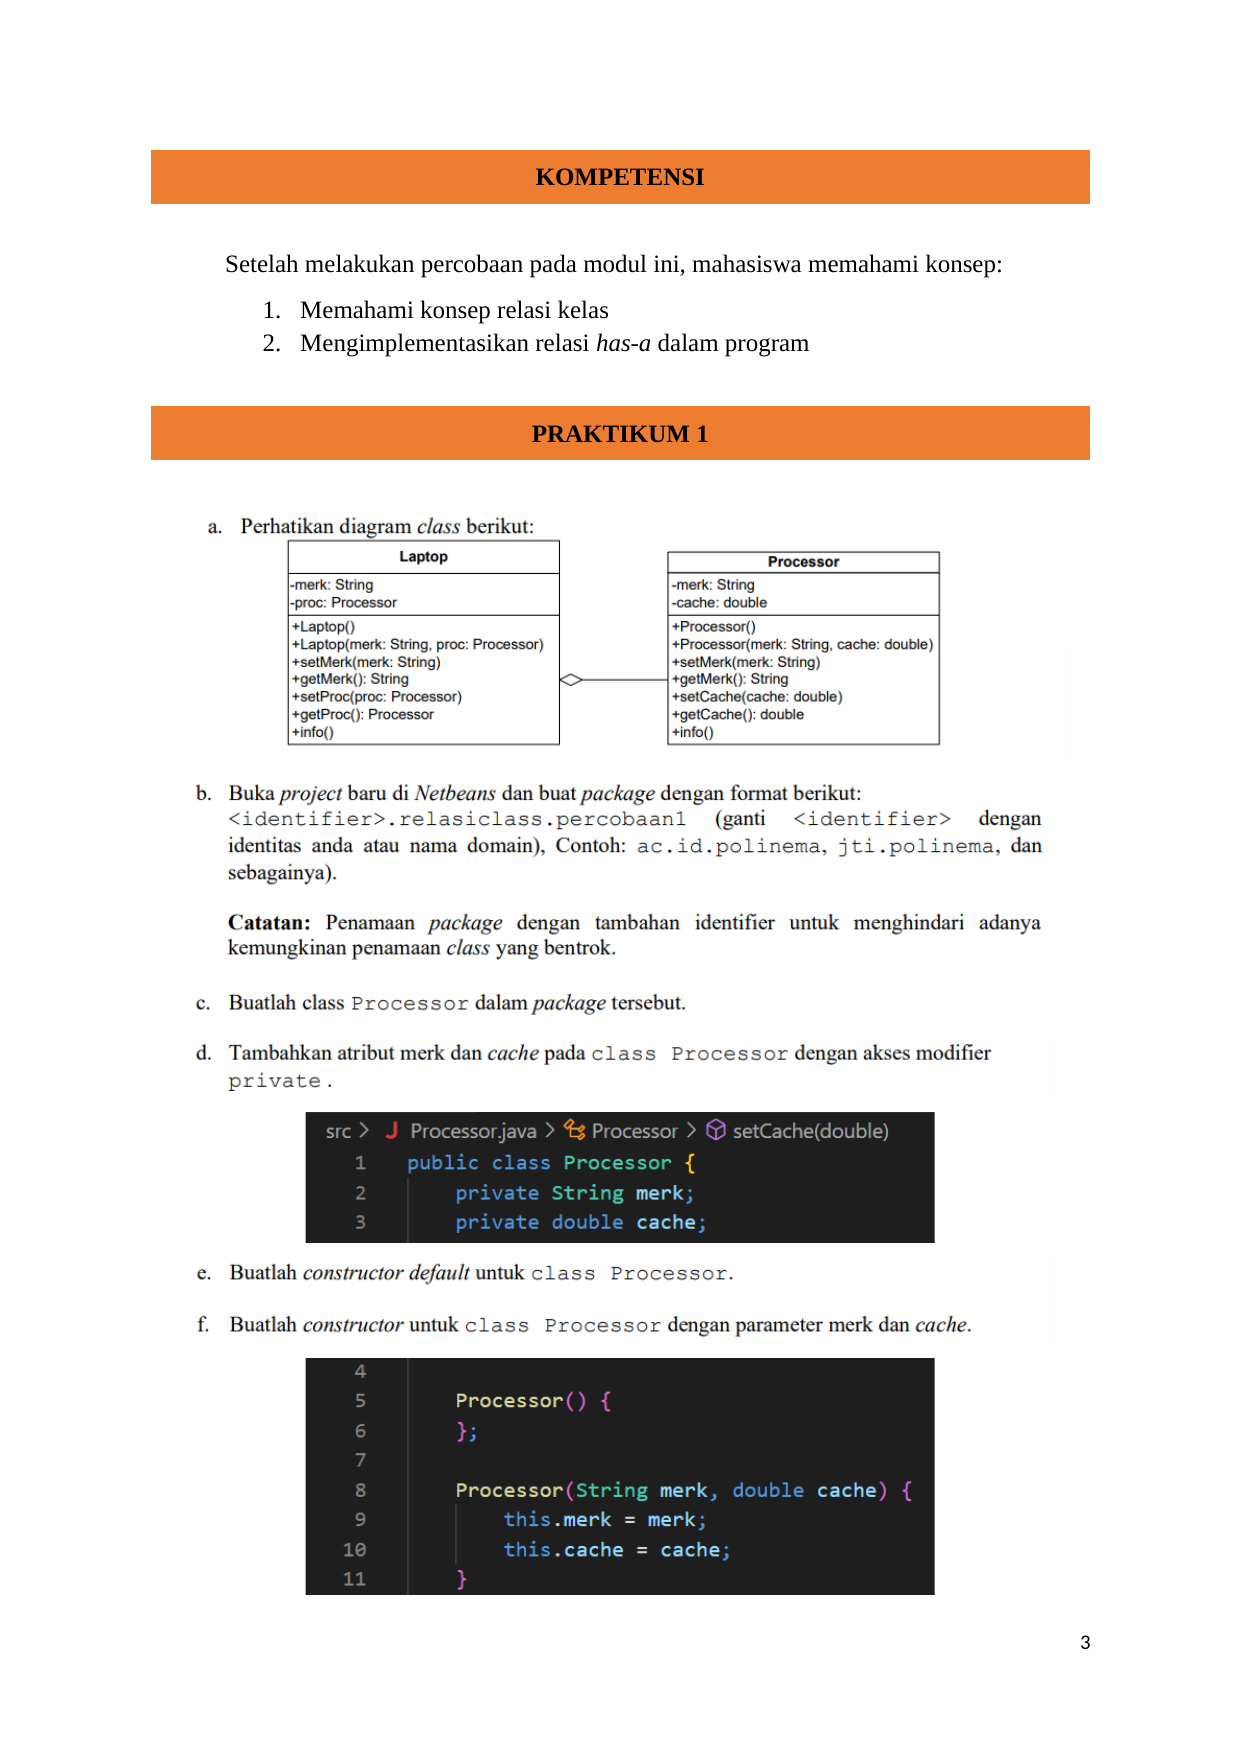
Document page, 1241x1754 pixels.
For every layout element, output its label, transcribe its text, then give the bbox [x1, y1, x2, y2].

picture [182, 773, 1058, 968]
list Memahami konsep relasi kelas [262, 295, 1090, 323]
list Mengimplementasikan relasi has-a dalam program [262, 328, 1090, 357]
picture [305, 1112, 935, 1243]
picture [182, 984, 1058, 1021]
text Setelah melakukan percobaan pada modul ini, mahasiswa memahami konsep: [150, 249, 1090, 278]
picture [182, 1037, 1058, 1097]
picture [183, 1258, 1057, 1343]
picture [305, 1358, 935, 1595]
table_header PRAKTIKUM 1 [151, 406, 1090, 460]
picture [171, 505, 1069, 758]
table_header KOMPETENSI [151, 150, 1090, 204]
